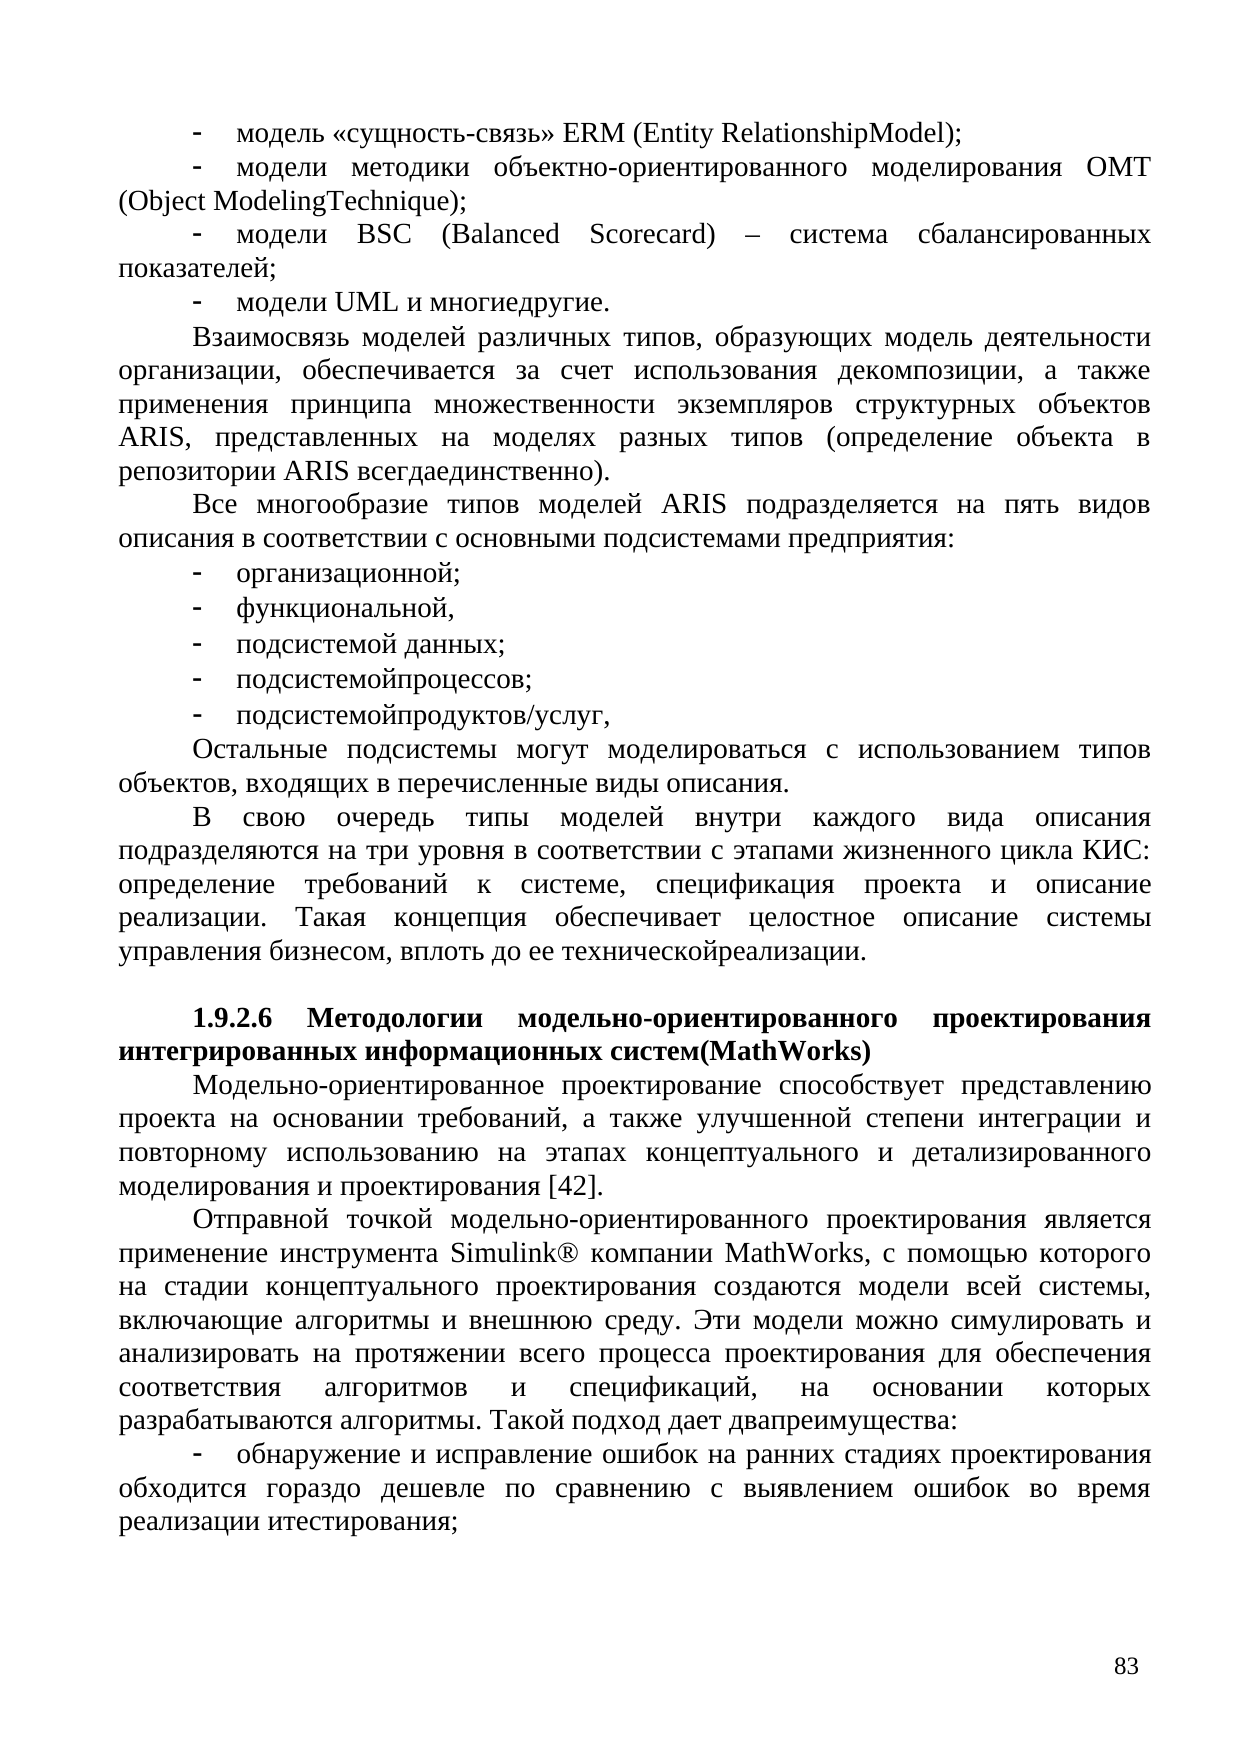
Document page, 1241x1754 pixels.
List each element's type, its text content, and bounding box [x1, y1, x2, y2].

text Взаимосвязь моделей различных типов, образующих модель деятельности организации, обеспечивается за счет использования декомпозиции, а также применения принципа множественности экземпляров структурных объектов ARIS, представленных на моделях разных типов (определение объекта в репозитории ARIS всегдаединственно). [118, 319, 1152, 487]
list модели методики объектно-ориентированного моделирования OMT (Object ModelingTechnique); [118, 149, 1152, 216]
list модели BSC (Balanced Scorecard) – система сбалансированных показателей; [118, 216, 1152, 283]
text Отправной точкой модельно-ориентированного проектирования является применение инструмента Simulink® компании MathWorks, с помощью которого на стадии концептуального проектирования создаются модели всей системы, включающие алгоритмы и внешнюю среду. Эти модели можно симулировать и анализировать на протяжении всего процесса проектирования для обеспечения соответствия алгоритмов и спецификаций, на основании которых разрабатываются алгоритмы. Такой подход дает двапреимущества: [118, 1201, 1152, 1436]
list функциональной, [192, 589, 1176, 625]
text В свою очередь типы моделей внутри каждого вида описания подразделяются на три уровня в соответствии с этапами жизненного цикла КИС: определение требований к системе, спецификация проекта и описание реализации. Такая концепция обеспечивает целостное описание системы управления бизнесом, вплоть до ее техническойреализации. [118, 799, 1152, 966]
list подсистемойпроцессов; [192, 661, 1176, 696]
list подсистемойпродуктов/услуг, [192, 696, 1176, 732]
list подсистемой данных; [192, 625, 1176, 661]
text Модельно-ориентированное проектирование способствует представлению проекта на основании требований, а также улучшенной степени интеграции и повторному использованию на этапах концептуального и детализированного моделирования и проектирования [42]. [118, 1067, 1152, 1201]
list обнаружение и исправление ошибок на ранних стадиях проектирования обходится гораздо дешевле по сравнению с выявлением ошибок во время реализации итестирования; [118, 1436, 1152, 1537]
list организационной; [192, 554, 1176, 589]
list модели UML и многиедругие. [192, 283, 1176, 319]
text Остальные подсистемы могут моделироваться с использованием типов объектов, входящих в перечисленные виды описания. [118, 732, 1152, 799]
text 1.9.2.6 Методологии модельно-ориентированного проектирования интегрированных информационных систем(MathWorks) [118, 1000, 1152, 1067]
list модель «сущность-связь» ERM (Entity RelationshipModel); [192, 115, 1176, 149]
text Все многообразие типов моделей ARIS подразделяется на пять видов описания в соответствии с основными подсистемами предприятия: [118, 487, 1152, 554]
